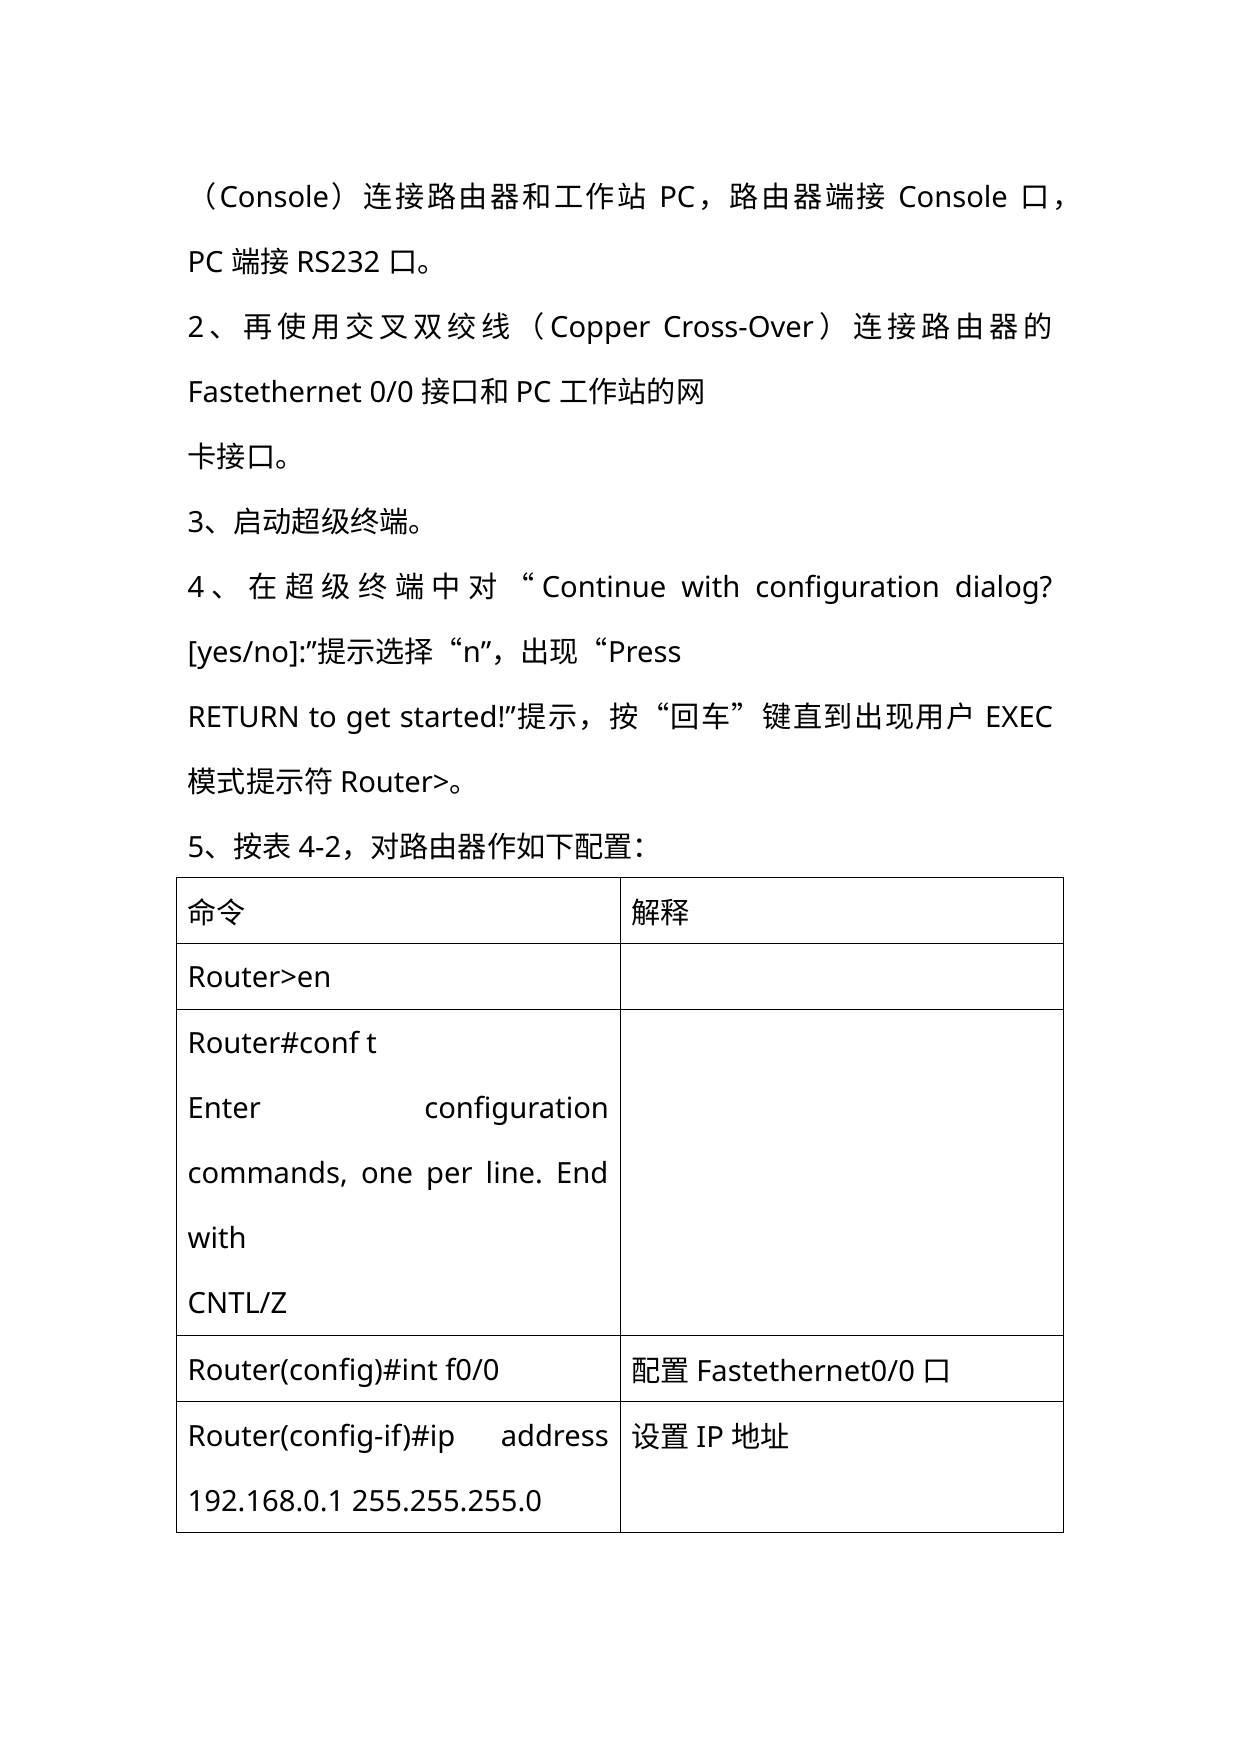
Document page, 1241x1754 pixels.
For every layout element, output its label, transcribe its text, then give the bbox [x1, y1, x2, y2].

table_cell [621, 1010, 1063, 1335]
table_header 命令 [177, 878, 620, 943]
text 2、再使用交叉双绞线（Copper Cross-Over）连接路由器的 Fastethernet 0/0 接口和 PC 工作站的网 [187, 292, 1053, 422]
text 5、按表 4-2，对路由器作如下配置： [187, 812, 1053, 877]
text 卡接口。 [187, 422, 1053, 487]
table_cell [621, 944, 1063, 1009]
text 3、启动超级终端。 [187, 487, 1053, 552]
text （Console）连接路由器和工作站 PC，路由器端接 Console 口，PC 端接 RS232 口。 [187, 162, 1053, 292]
table_cell 配置 Fastethernet0/0 口 [621, 1336, 1063, 1401]
table_header 解释 [621, 878, 1063, 943]
text 4、在超级终端中对“Continue with configuration dialog? [yes/no]:”提示选择“n”，出现“Press [187, 552, 1053, 682]
table_cell Router>en [177, 944, 620, 1009]
text RETURN to get started!”提示，按“回车”键直到出现用户 EXEC 模式提示符 Router>。 [187, 682, 1053, 812]
table_cell Router(config-if)#ip address 192.168.0.1 255.255.255.0 [177, 1402, 620, 1532]
table_cell 设置 IP 地址 [621, 1402, 1063, 1532]
table_cell Router(config)#int f0/0 [177, 1336, 620, 1401]
table_cell Router#conf t Enter configuration commands, one per line. End with CNTL/Z [177, 1010, 620, 1335]
